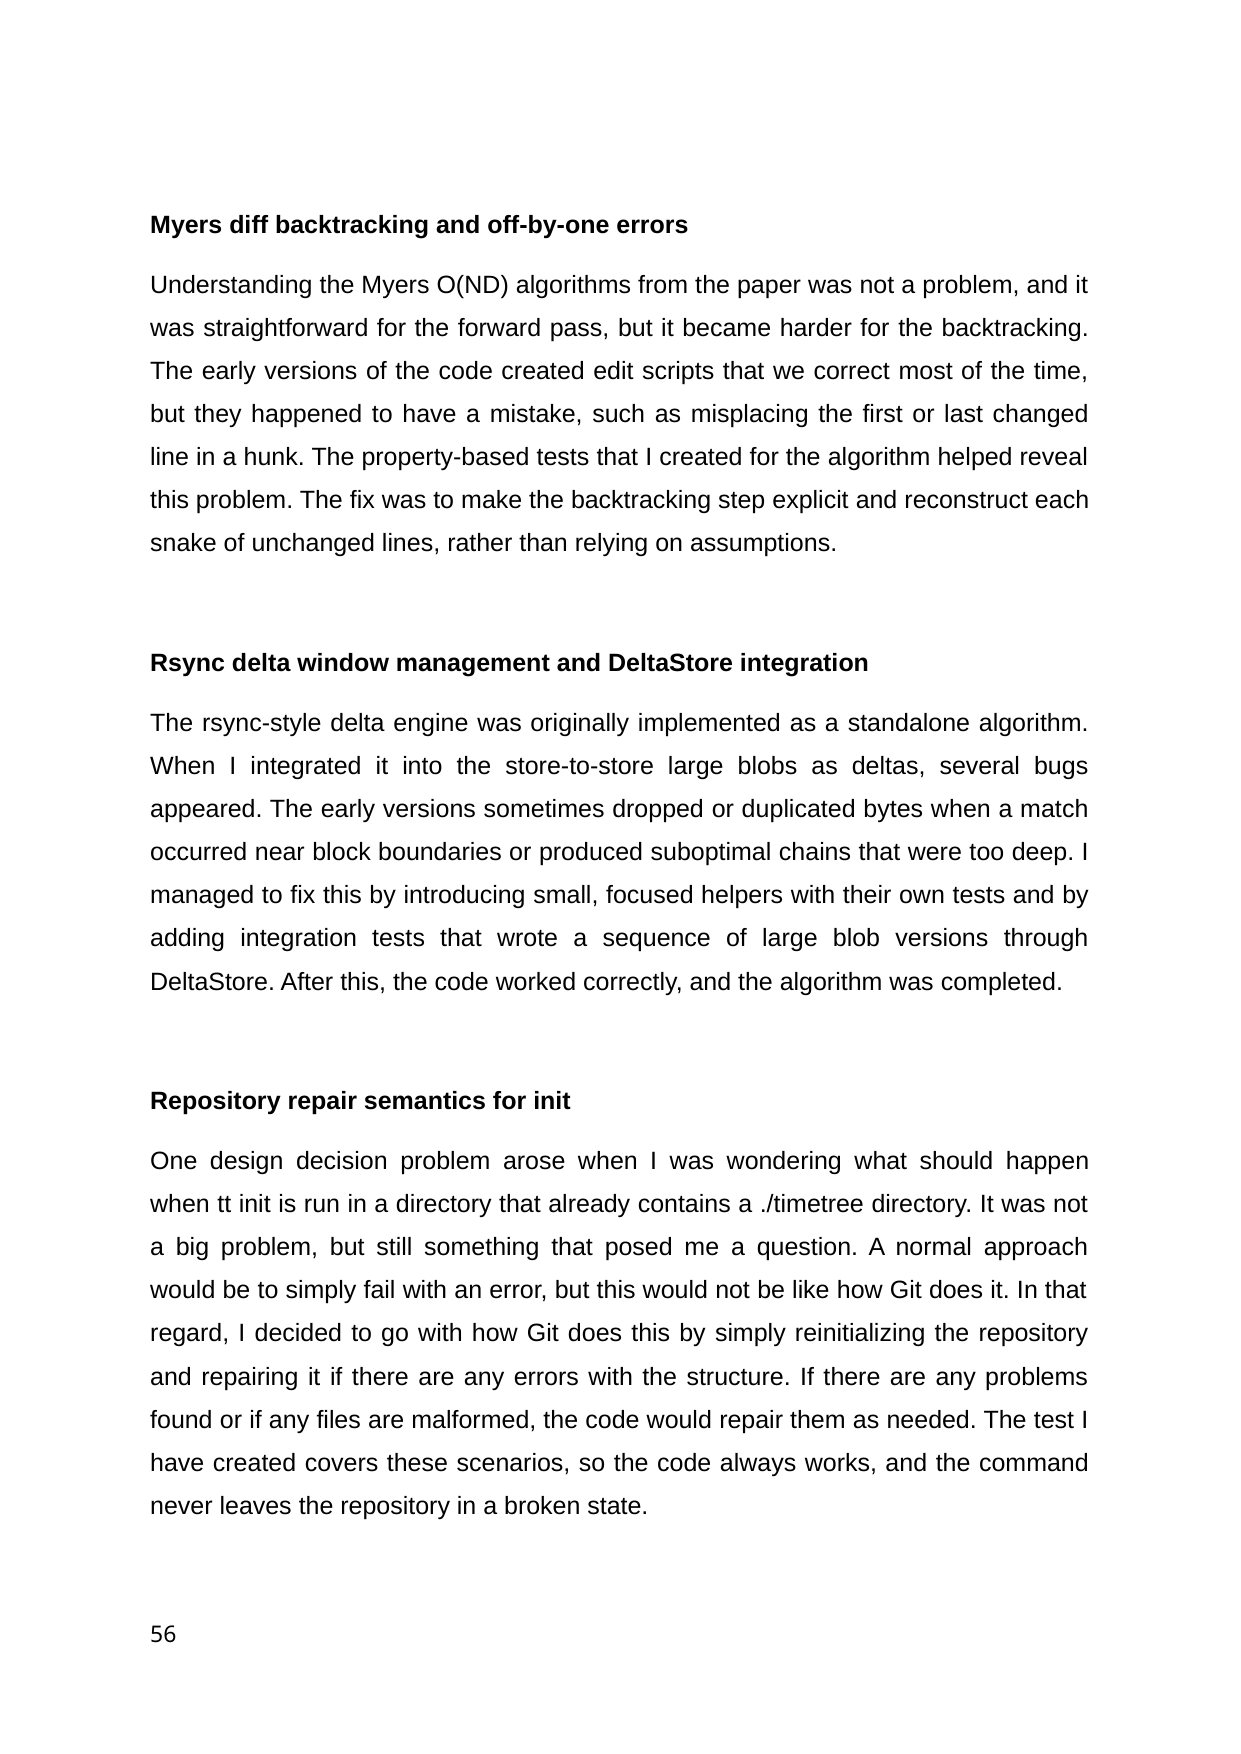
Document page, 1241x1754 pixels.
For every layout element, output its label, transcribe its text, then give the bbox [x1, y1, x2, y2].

text The rsync-style delta engine was originally implemented as a standalone algorithm. When I integrated it into the store-to-store large blobs as deltas, several bugs appeared. The early versions sometimes dropped or duplicated bytes when a match occurred near block boundaries or produced suboptimal chains that were too deep. I managed to fix this by introducing small, focused helpers with their own tests and by adding integration tests that wrote a sequence of large blob versions through DeltaStore. After this, the code worked correctly, and the algorithm was completed. [150, 708, 1090, 995]
text Rsync delta window management and DeltaStore integration [150, 648, 1090, 677]
text Understanding the Myers O(ND) algorithms from the paper was not a problem, and it was straightforward for the forward pass, but it became harder for the backtracking. The early versions of the code created edit scripts that we correct most of the time, but they happened to have a mistake, such as misplacing the first or last changed line in a hunk. The property-based tests that I created for the algorithm helped reveal this problem. The fix was to make the backtracking step explicit and reconstruct each snake of unchanged lines, rather than relying on assumptions. [150, 269, 1090, 557]
text Myers diff backtracking and off-by-one errors [150, 210, 1090, 238]
text Repository repair semantics for init [150, 1086, 1090, 1115]
text One design decision problem arose when I was wondering what should happen when tt init is run in a directory that already contains a ./timetree directory. It was not a big problem, but still something that posed me a question. A normal approach would be to simply fail with an error, but this would not be like how Git does it. In that regard, I decided to go with how Git does this by simply reinitializing the repository and repairing it if there are any errors with the structure. If there are any problems found or if any files are malformed, the code would repair them as needed. The test I have created covers these scenarios, so the code always works, and the command never leaves the repository in a broken state. [150, 1146, 1090, 1519]
